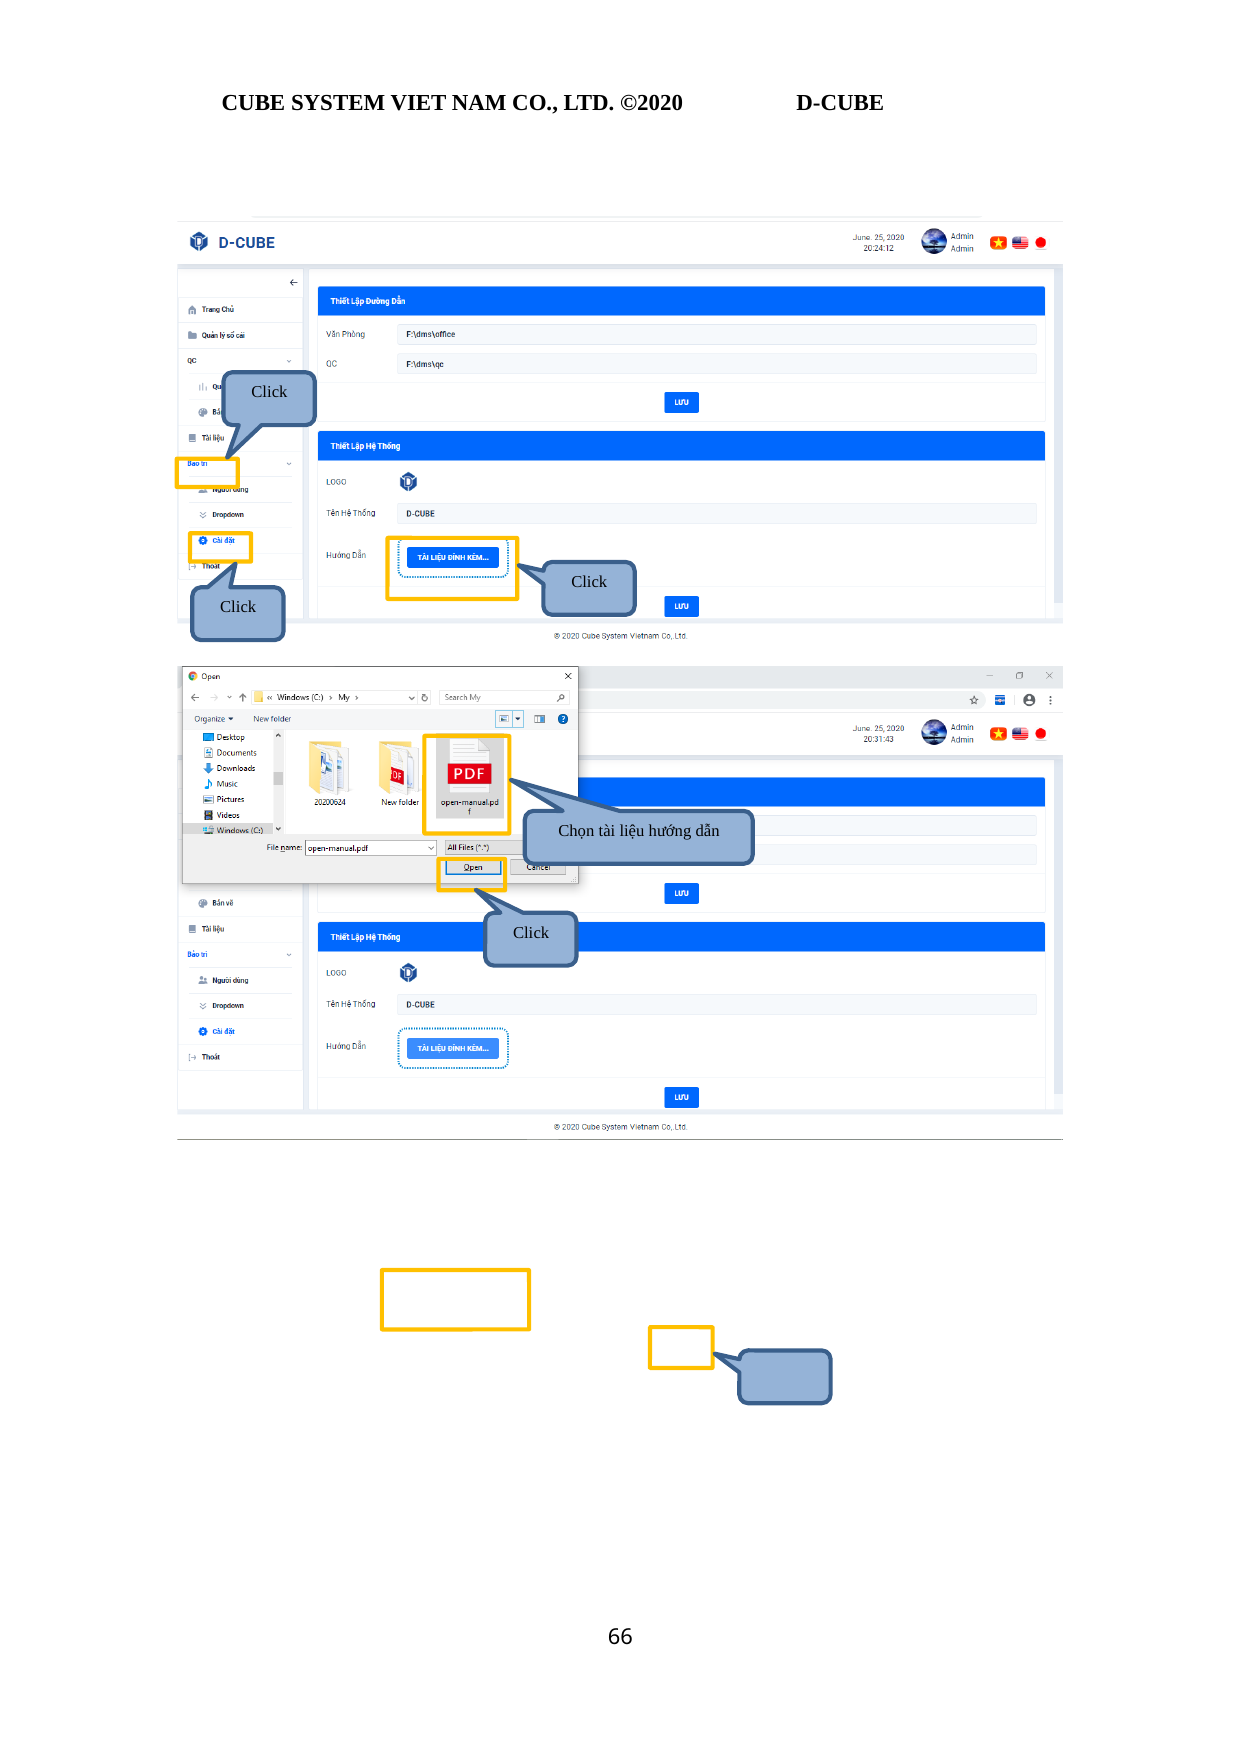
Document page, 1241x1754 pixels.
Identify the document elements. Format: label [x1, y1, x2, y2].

picture [179, 461, 235, 484]
picture [177, 666, 1063, 1140]
picture [177, 216, 1063, 648]
